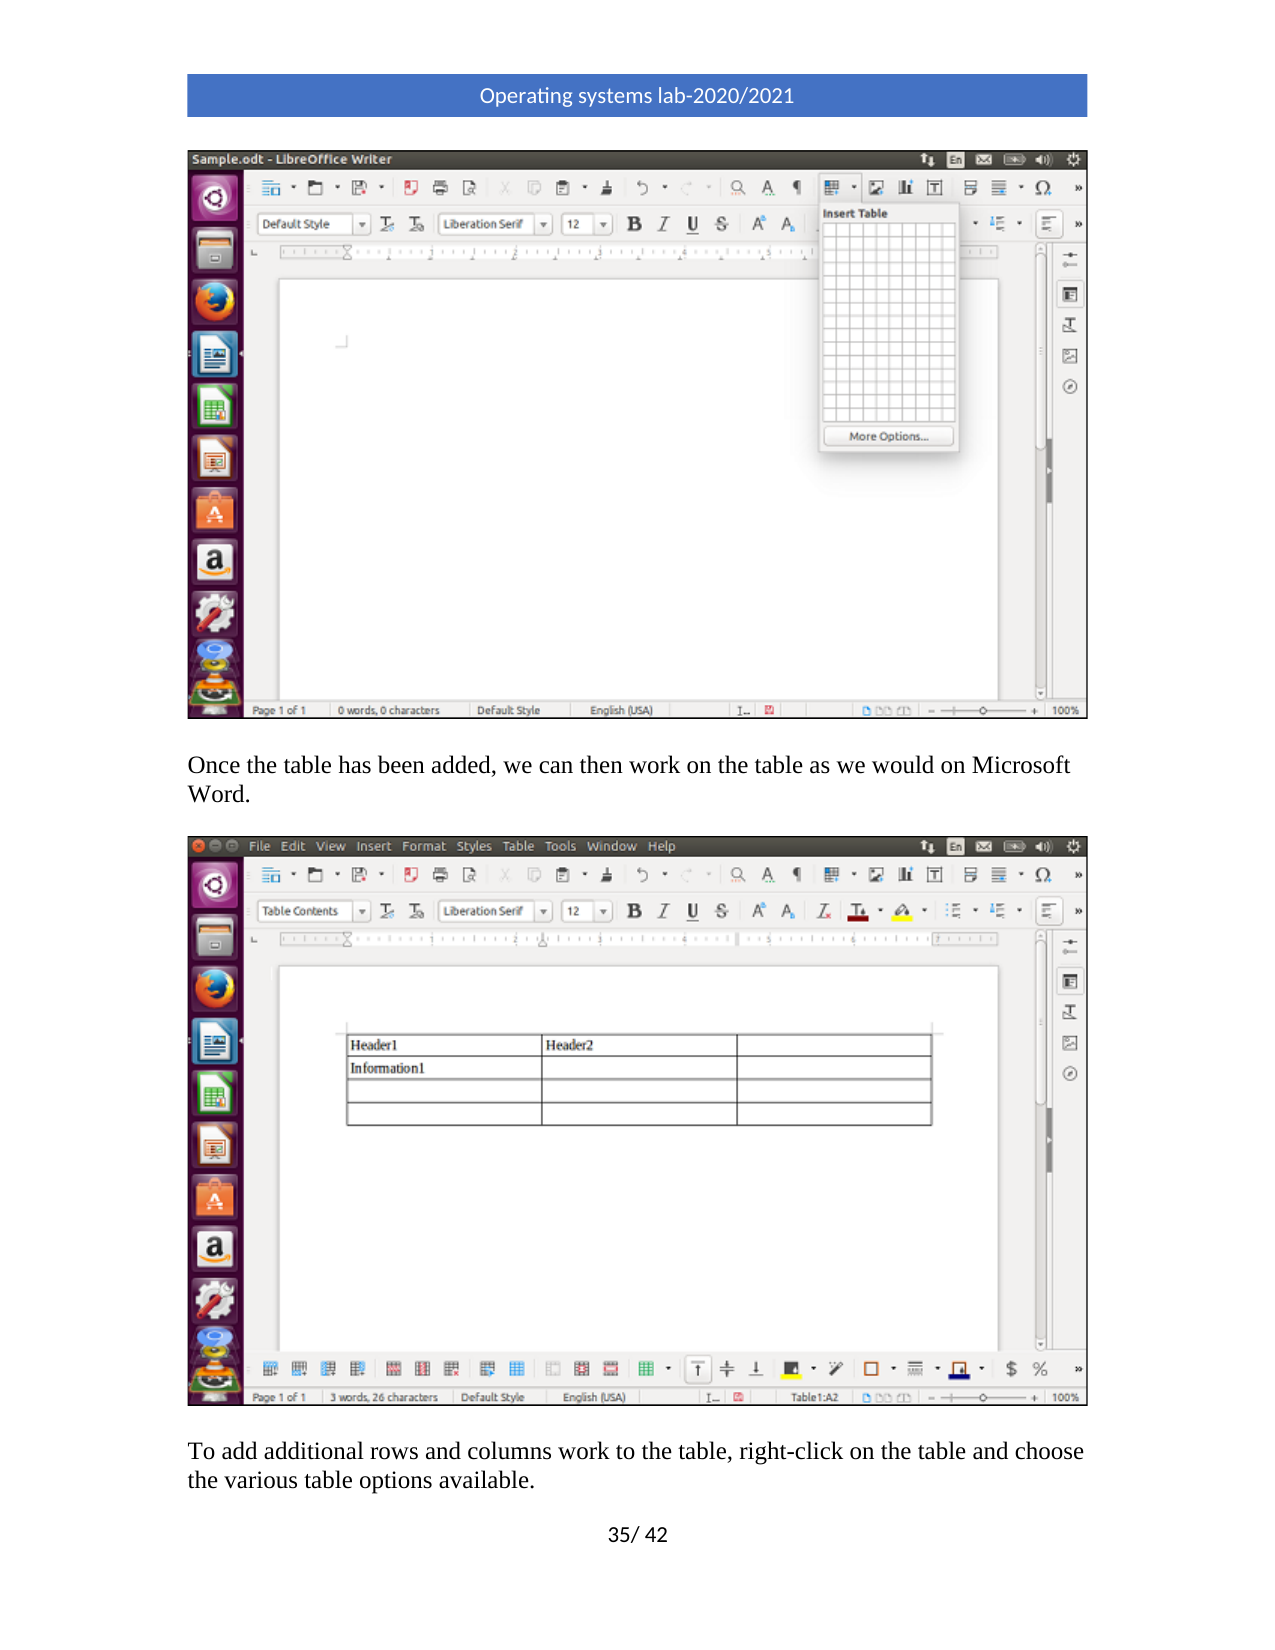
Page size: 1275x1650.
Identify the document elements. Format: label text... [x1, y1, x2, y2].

text Once the table has been added, we can then work on the table as we would on Microsoft Word. [187, 750, 1087, 807]
text To add additional rows and columns work to the table, right-click on the table and choose the various table options available. [187, 1436, 1087, 1494]
picture [187, 836, 1088, 1406]
picture [187, 150, 1088, 719]
